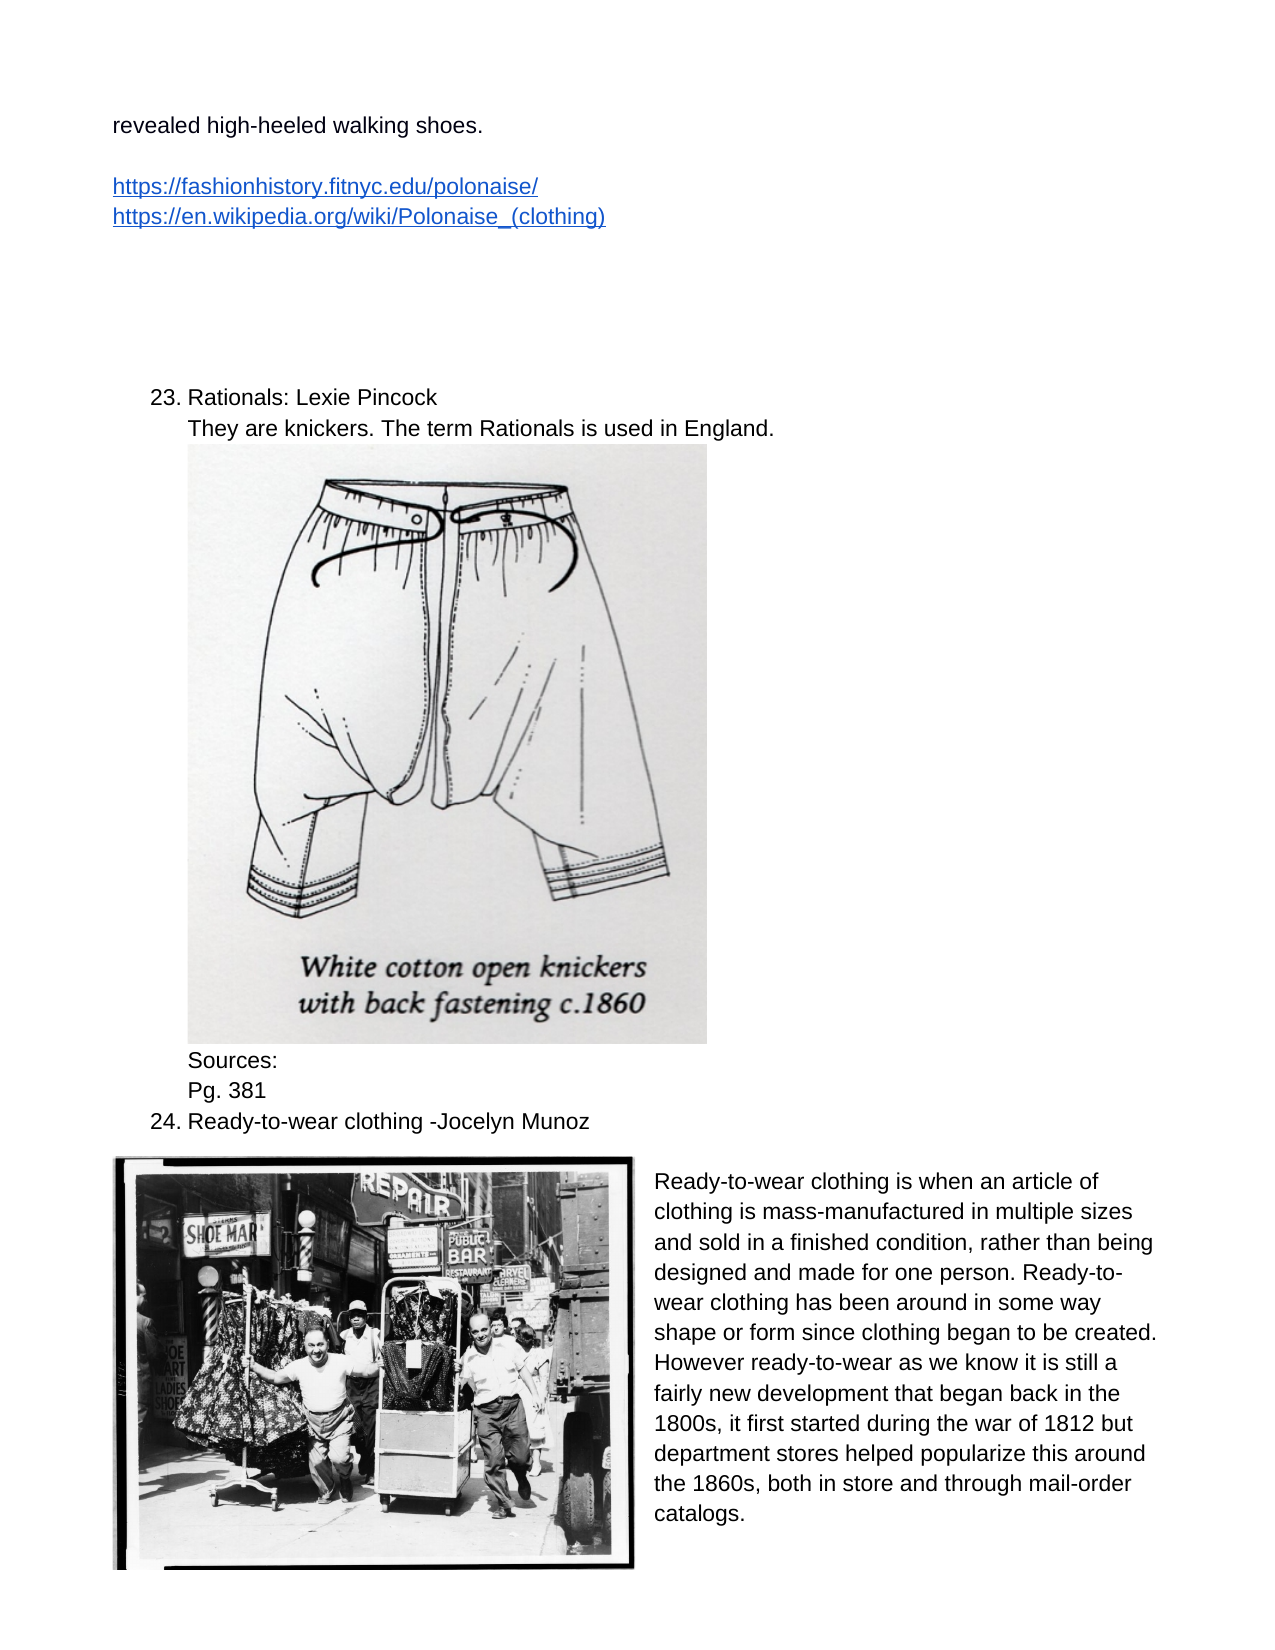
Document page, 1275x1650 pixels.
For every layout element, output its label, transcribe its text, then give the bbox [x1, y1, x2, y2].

picture [112, 1156, 636, 1570]
text Pg. 381 [112, 1077, 1162, 1104]
picture [187, 444, 707, 1044]
list Ready-to-wear clothing -Jocelyn Munoz [150, 1108, 1162, 1134]
list Rationals: Lexie Pincock [150, 384, 1162, 411]
text https://fashionhistory.fitnyc.edu/polonaise/ [112, 173, 1162, 199]
text Sources: [112, 1047, 1162, 1073]
text They are knickers. The term Rationals is used in England. [112, 414, 1162, 441]
text Ready-to-wear clothing is when an article of clothing is mass-manufactured in multiple sizes and sold in a finished condition, rather than being designed and made for one person. Ready-to-wear clothing has been around in some way shape or form since clothing began to be created. However ready-to-wear as we know it is still a fairly new development that began back in the 1800s, it first started during the war of 1812 but department stores helped popularize this around the 1860s, both in store and through mail-order catalogs. [636, 1168, 1162, 1527]
text https://en.wikipedia.org/wiki/Polonaise_(clothing) [112, 203, 1162, 229]
